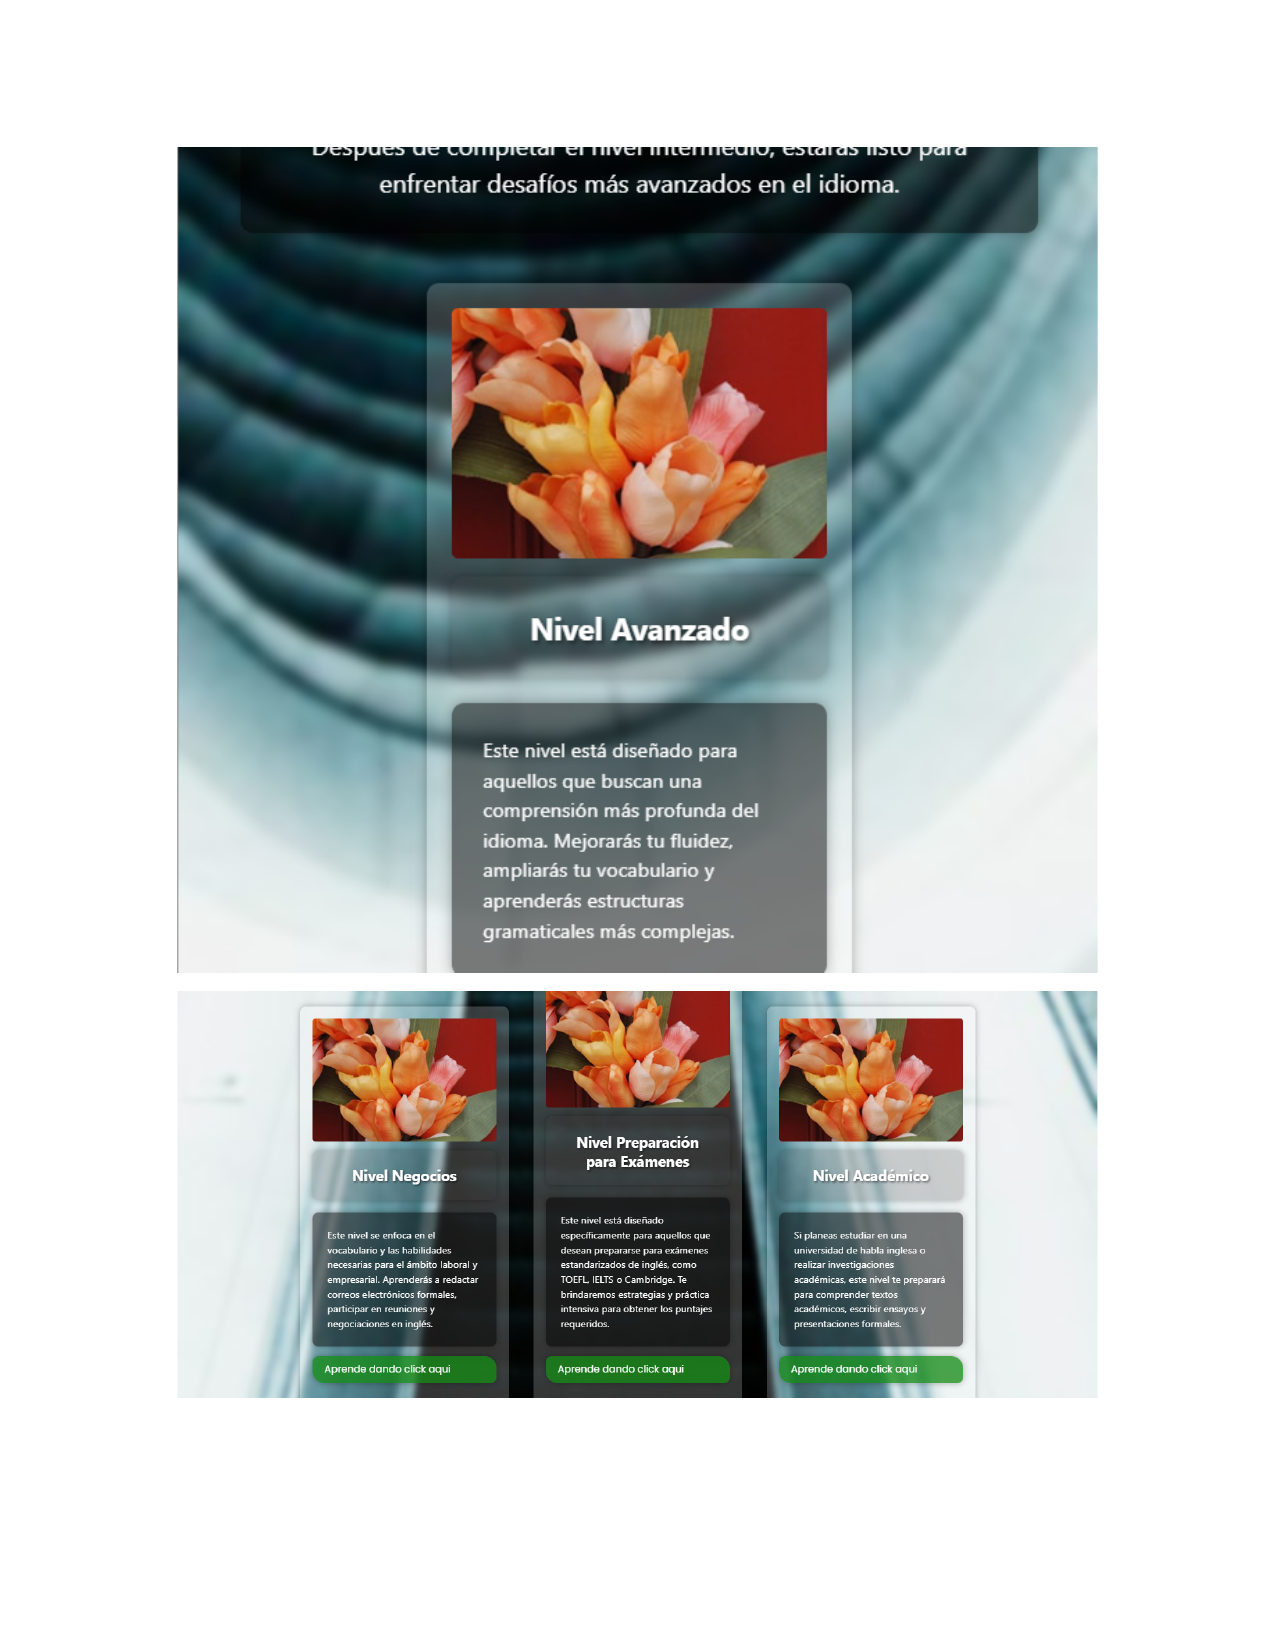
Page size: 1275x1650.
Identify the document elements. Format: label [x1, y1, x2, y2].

picture [177, 147, 1098, 973]
picture [177, 991, 1098, 1398]
